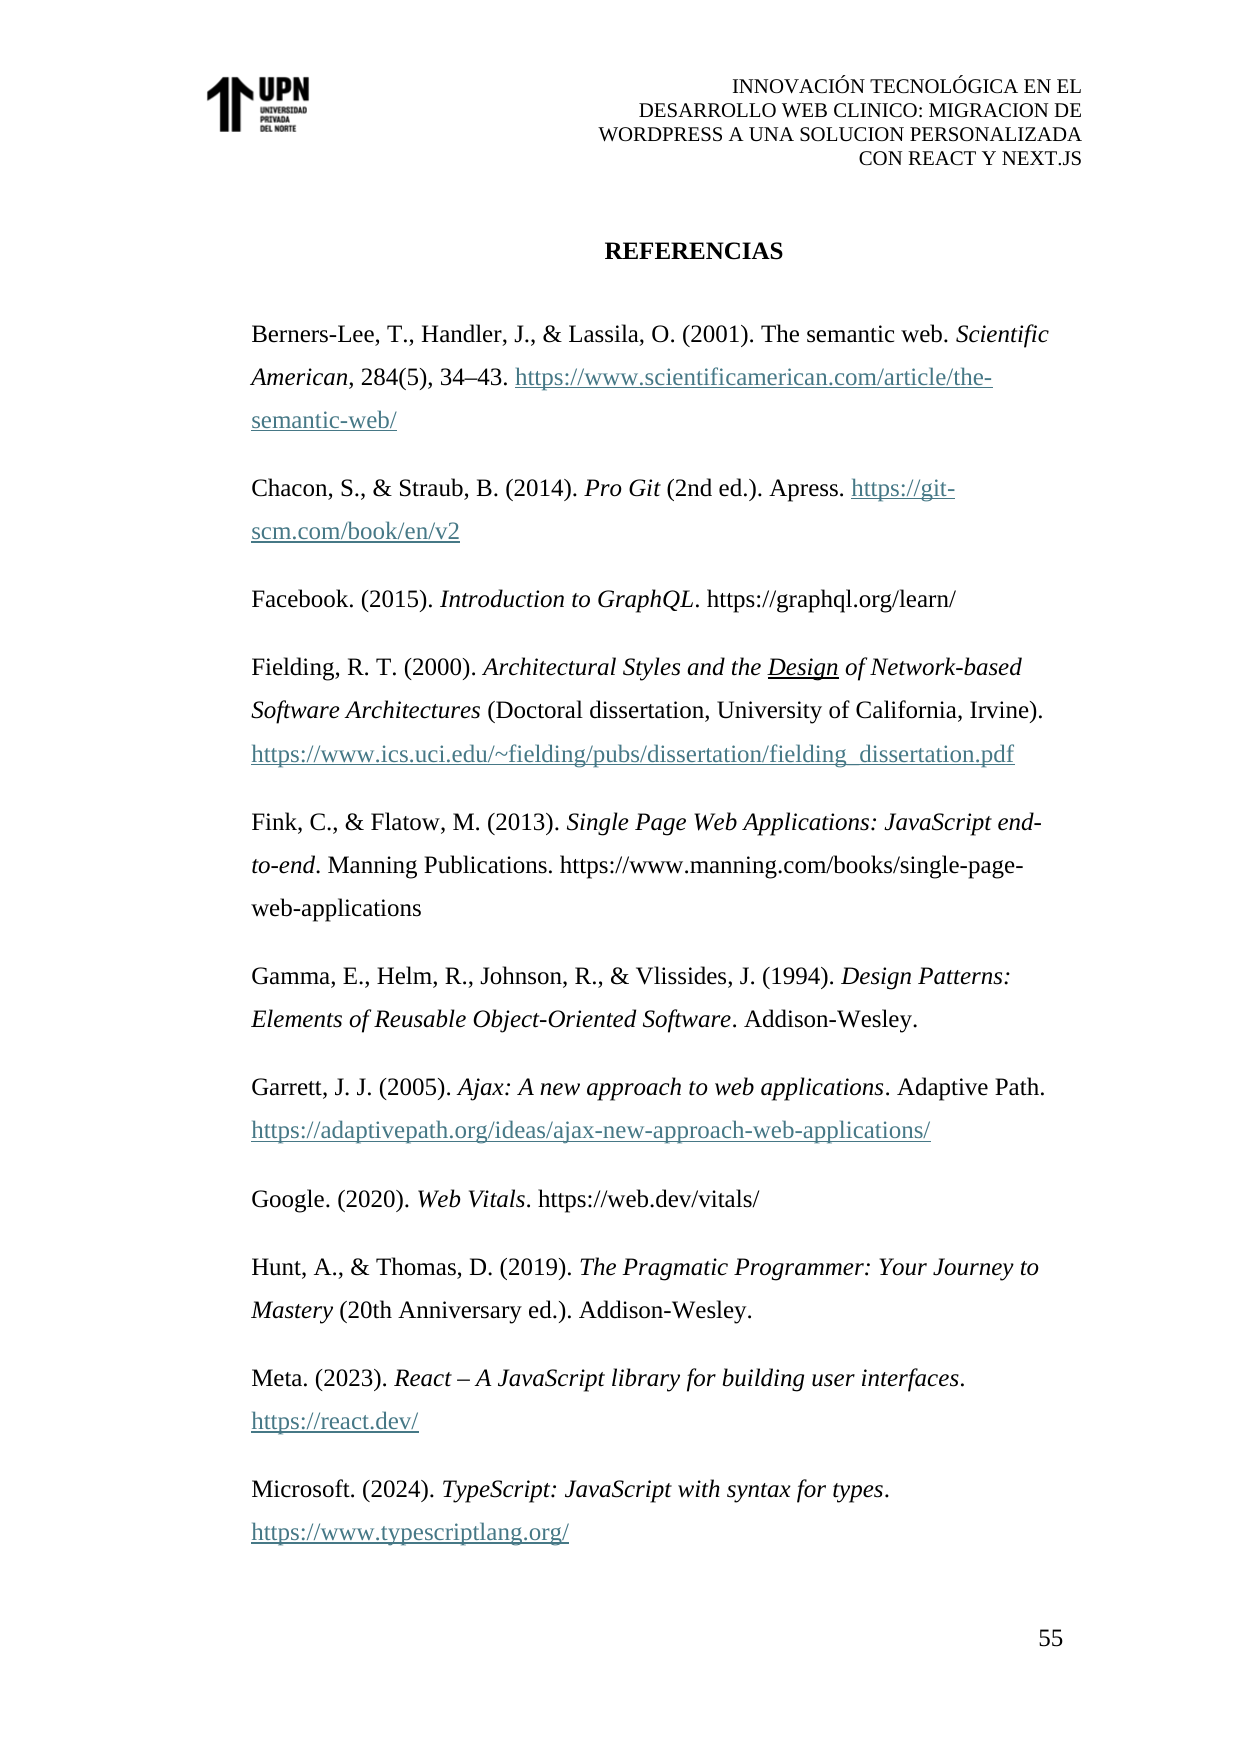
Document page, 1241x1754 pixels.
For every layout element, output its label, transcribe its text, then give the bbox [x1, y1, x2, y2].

text Berners-Lee, T., Handler, J., & Lassila, O. (2001). The semantic web. Scientific American, 284(5), 34–43. https://www.scientificamerican.com/article/the-semantic-web/ [251, 319, 1063, 434]
picture [203, 73, 313, 132]
text Meta. (2023). React – A JavaScript library for building user interfaces. https://react.dev/ [251, 1363, 1063, 1435]
text Fielding, R. T. (2000). Architectural Styles and the Design of Network-based Software Architectures (Doctoral dissertation, University of California, Irvine). https://www.ics.uci.edu/~fielding/pubs/dissertation/fielding_dissertation.pdf [251, 652, 1063, 767]
text Fink, C., & Flatow, M. (2013). Single Page Web Applications: JavaScript end-to-end. Manning Publications. https://www.manning.com/books/single-page-web-applications [251, 807, 1063, 922]
text Google. (2020). Web Vitals. https://web.dev/vitals/ [251, 1184, 1063, 1212]
text Gamma, E., Helm, R., Johnson, R., & Vlissides, J. (1994). Design Patterns: Elements of Reusable Object-Oriented Software. Addison-Wesley. [251, 961, 1063, 1033]
text Facebook. (2015). Introduction to GraphQL. https://graphql.org/learn/ [251, 584, 1063, 613]
text Microsoft. (2024). TypeScript: JavaScript with syntax for types. https://www.typescriptlang.org/ [251, 1474, 1063, 1546]
text Hunt, A., & Thomas, D. (2019). The Pragmatic Programmer: Your Journey to Mastery (20th Anniversary ed.). Addison-Wesley. [251, 1252, 1063, 1324]
text Chacon, S., & Straub, B. (2014). Pro Git (2nd ed.). Apress. https://git-scm.com/book/en/v2 [251, 473, 1063, 545]
text Garrett, J. J. (2005). Ajax: A new approach to web applications. Adaptive Path. https://adaptivepath.org/ideas/ajax-new-approach-web-applications/ [251, 1072, 1063, 1144]
subtitle REFERENCIAS [325, 236, 1063, 265]
